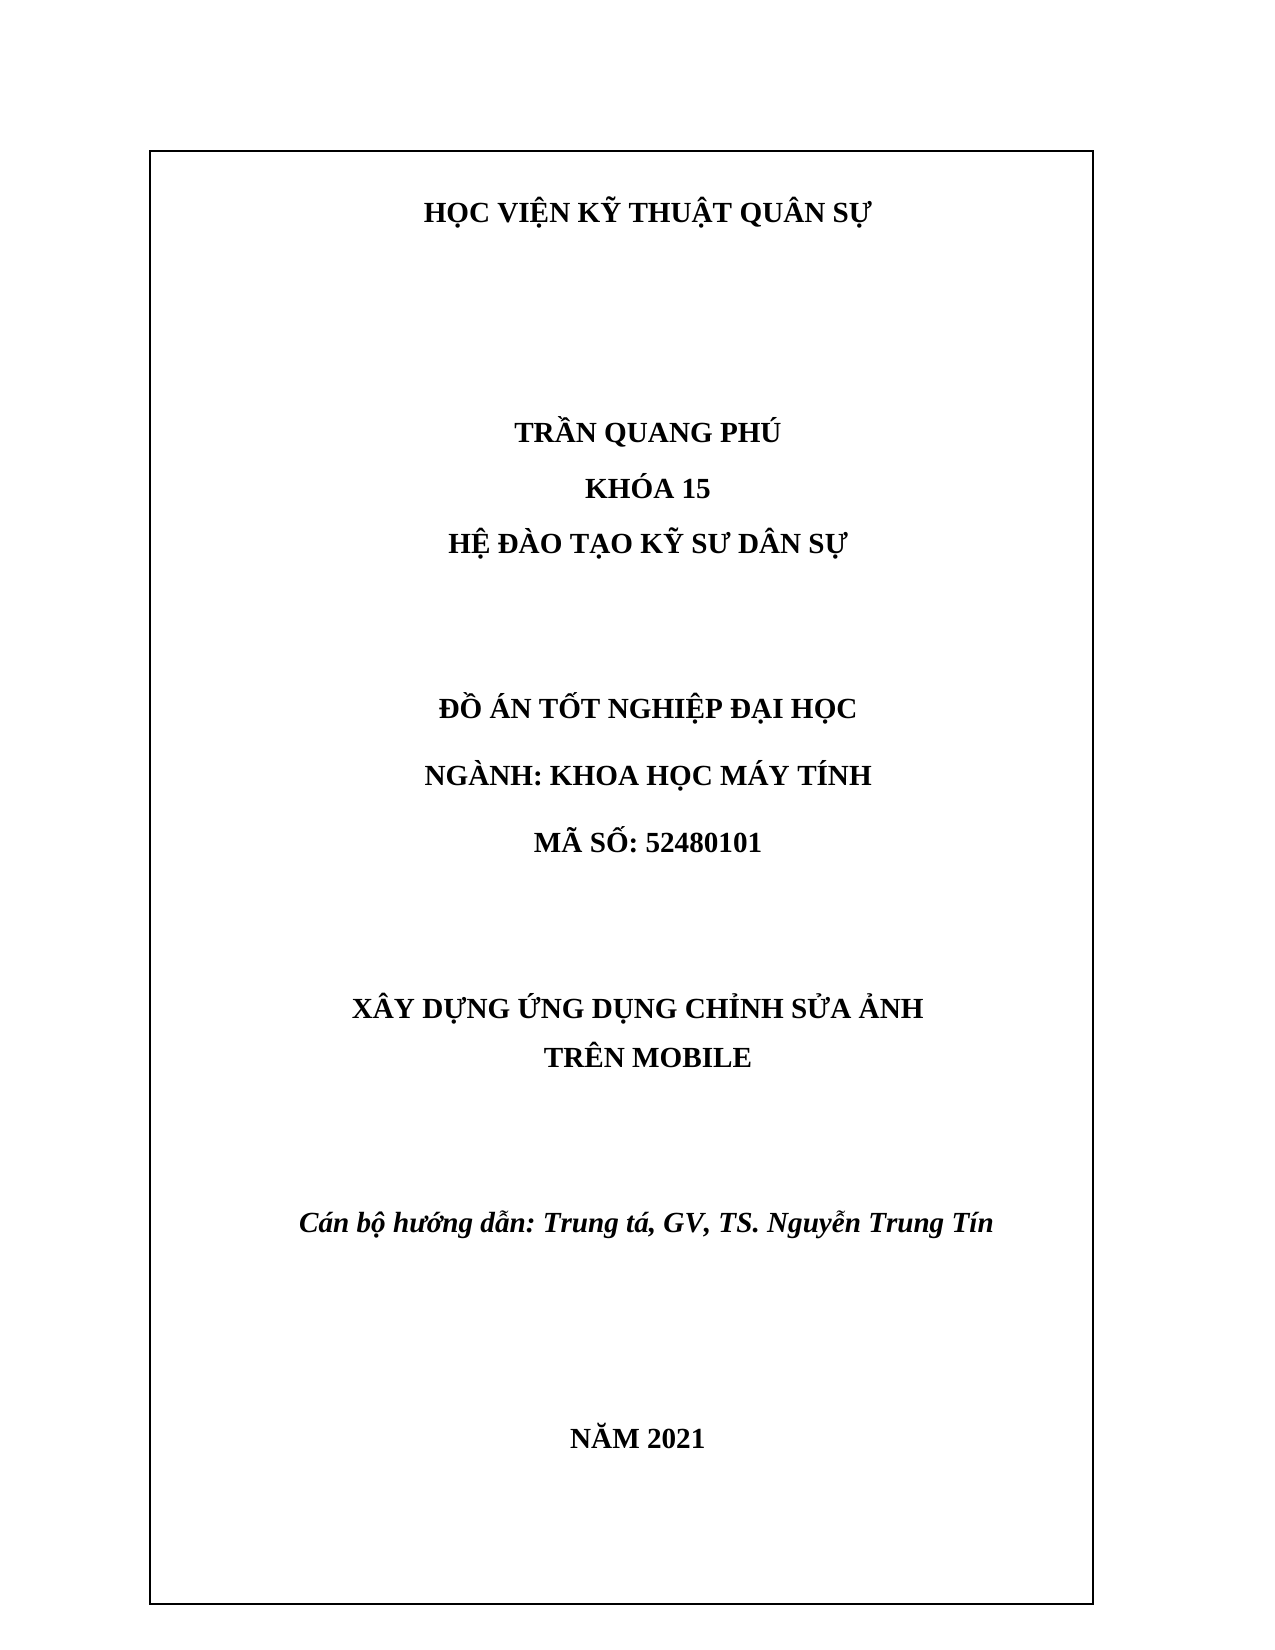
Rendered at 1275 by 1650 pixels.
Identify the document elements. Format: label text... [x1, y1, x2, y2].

text HỌC VIỆN KỸ THUẬT QUÂN SỰ [171, 195, 1125, 228]
text XÂY DỰNG ỨNG DỤNG CHỈNH SỬA ẢNH [150, 991, 1125, 1025]
text Cán bộ hướng dẫn: Trung tá, GV, TS. Nguyễn Trung Tín [171, 1205, 1125, 1239]
text TRÊN MOBILE [171, 1040, 1125, 1073]
text KHÓA 15 [171, 471, 1125, 504]
text HỆ ĐÀO TẠO KỸ SƯ DÂN SỰ [171, 526, 1125, 559]
text MÃ SỐ: 52480101 [171, 826, 1125, 859]
text NĂM 2021 [150, 1421, 1125, 1455]
text ĐỒ ÁN TỐT NGHIỆP ĐẠI HỌC [171, 692, 1125, 725]
text NGÀNH: KHOA HỌC MÁY TÍNH [171, 758, 1125, 792]
text TRẦN QUANG PHÚ [171, 416, 1125, 449]
